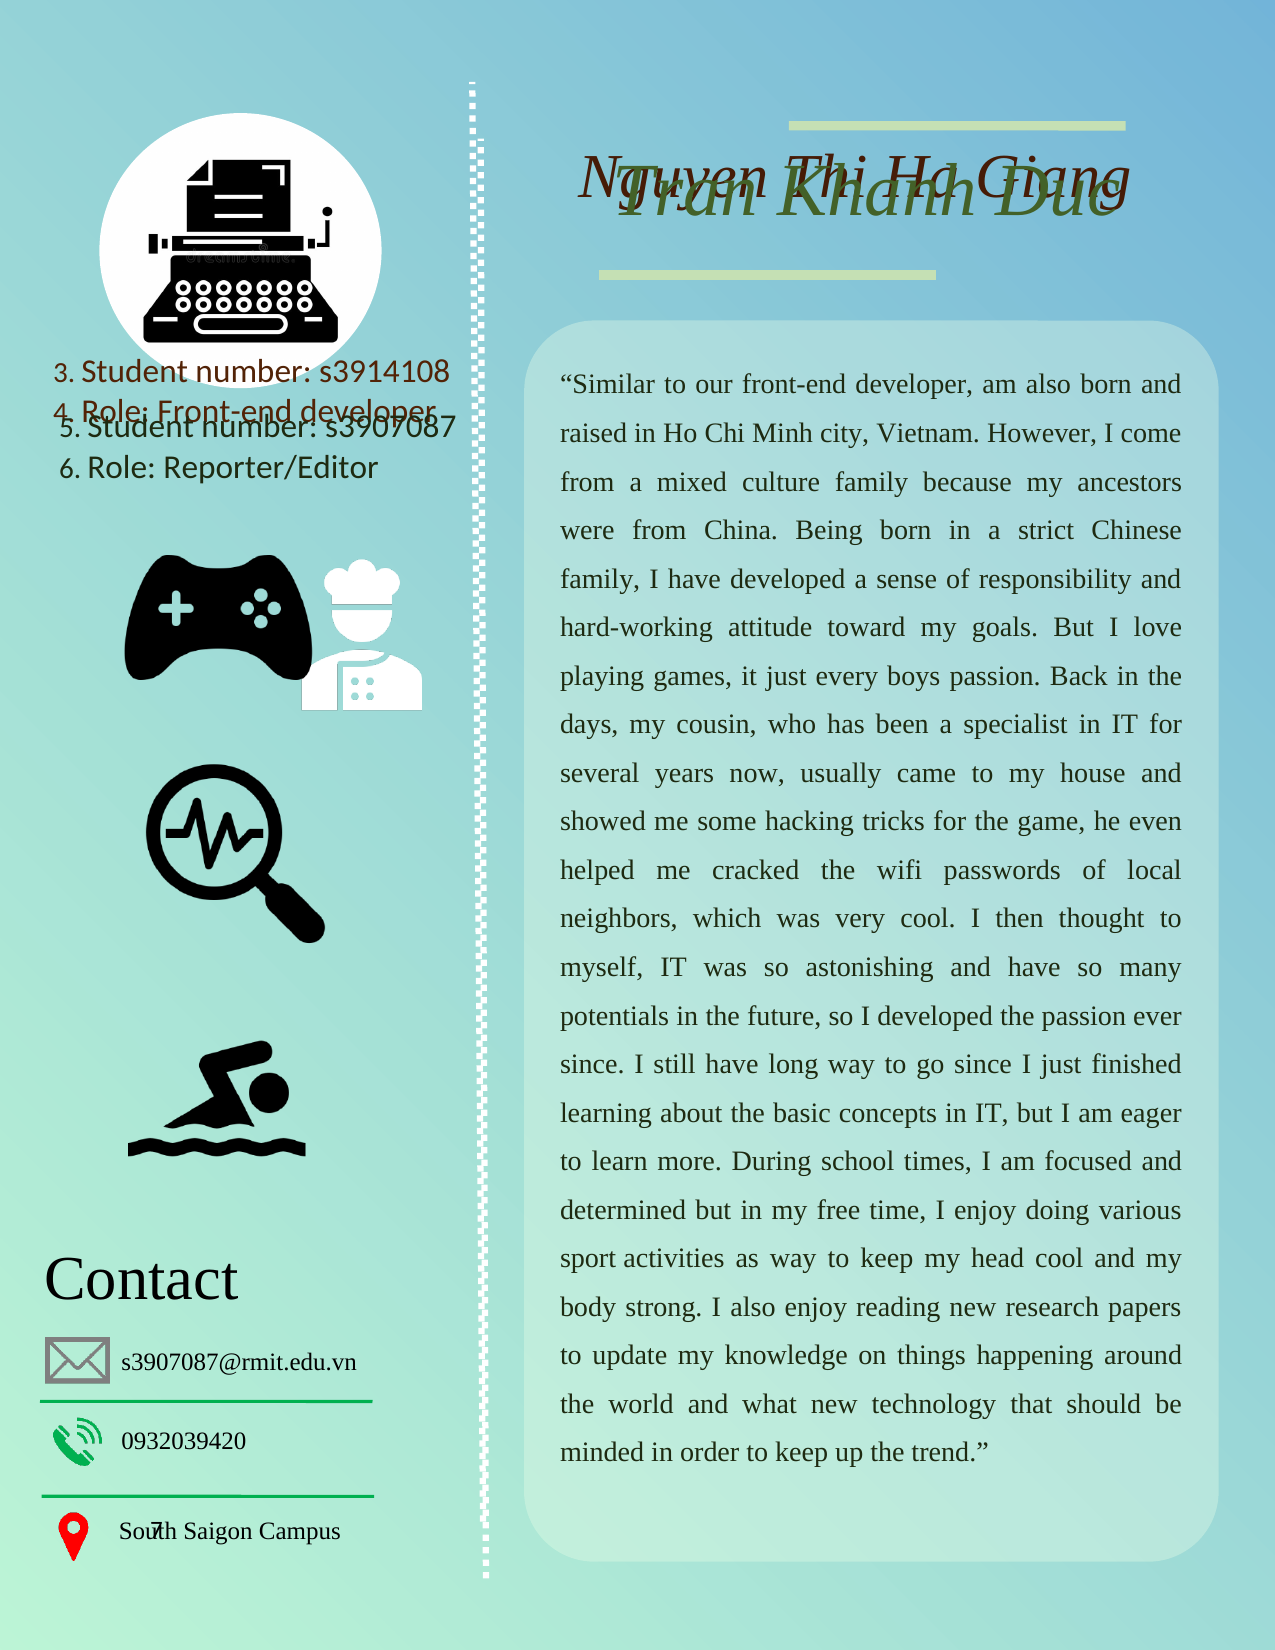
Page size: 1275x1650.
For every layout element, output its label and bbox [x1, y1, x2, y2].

picture [128, 745, 345, 962]
picture [38, 1320, 116, 1399]
picture [111, 510, 452, 736]
picture [39, 1502, 107, 1570]
picture [41, 1407, 112, 1477]
picture [110, 991, 323, 1205]
picture [99, 113, 382, 389]
